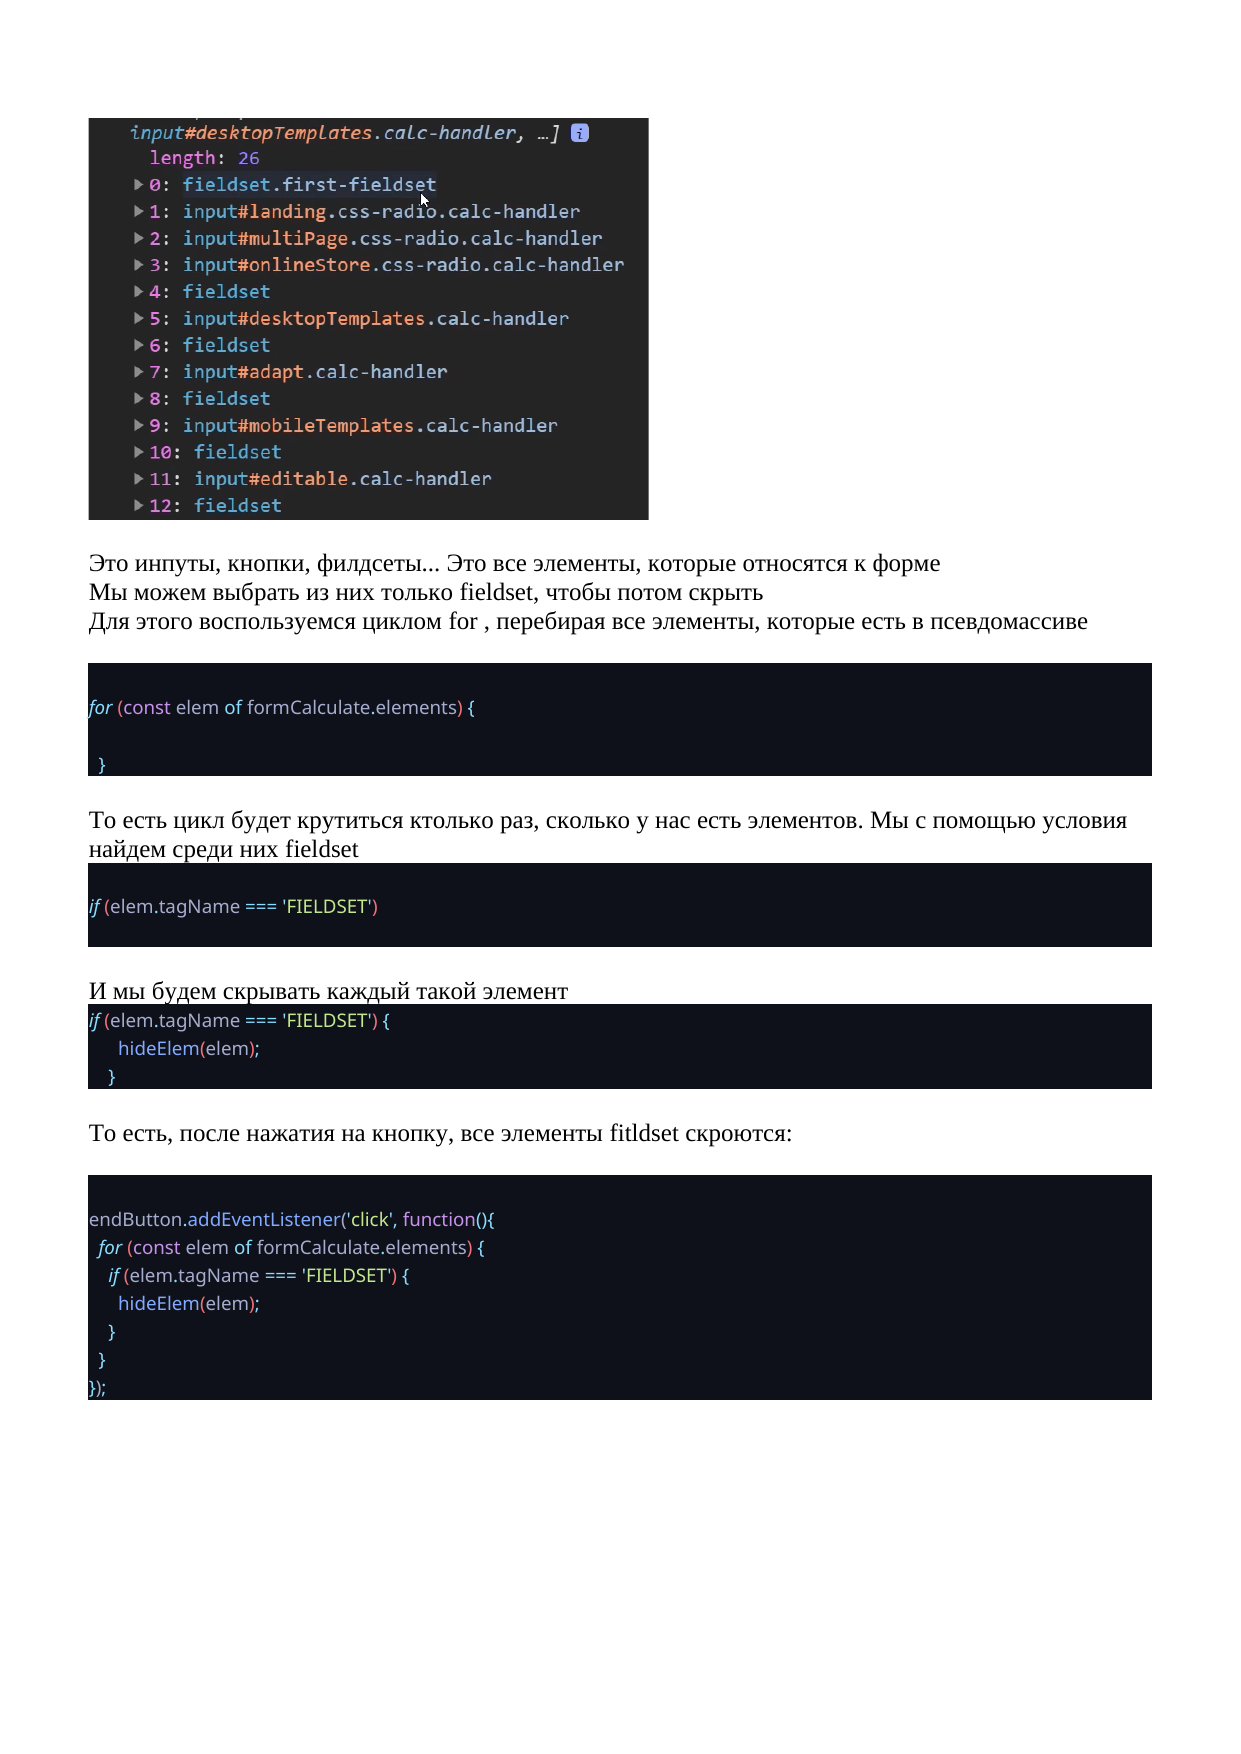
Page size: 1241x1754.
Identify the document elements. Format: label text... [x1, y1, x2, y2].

text То есть, после нажатия на кнопку, все элементы fitldset скроются: [88, 1118, 1152, 1146]
text if (elem.tagName === 'FIELDSET') [88, 891, 1152, 919]
text Для этого воспользуемся циклом for , перебирая все элементы, которые есть в псевдомассиве [88, 606, 1152, 634]
text } [88, 1061, 1152, 1089]
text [88, 1231, 1152, 1259]
text } [88, 1316, 1152, 1344]
text if (elem.tagName === 'FIELDSET') { [88, 1004, 1152, 1033]
text if (elem.tagName === 'FIELDSET') { [88, 1259, 1152, 1288]
text То есть цикл будет крутиться ктолько раз, сколько у нас есть элементов. Мы с помощью условия найдем среди них fieldset [88, 805, 1152, 863]
text for (const elem of formCalculate.elements) { [88, 691, 1152, 719]
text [88, 1203, 1152, 1231]
text Мы можем выбрать из них только fieldset, чтобы потом скрыть [88, 577, 1152, 606]
text hideElem(elem); [88, 1033, 1152, 1061]
text } [88, 748, 1152, 776]
picture [88, 118, 649, 520]
text }); [88, 1372, 1152, 1400]
text Это инпуты, кнопки, филдсеты... Это все элементы, которые относятся к форме [88, 548, 1152, 577]
text И мы будем скрывать каждый такой элемент [88, 976, 1152, 1004]
text } [88, 1344, 1152, 1372]
text hideElem(elem); [88, 1288, 1152, 1316]
